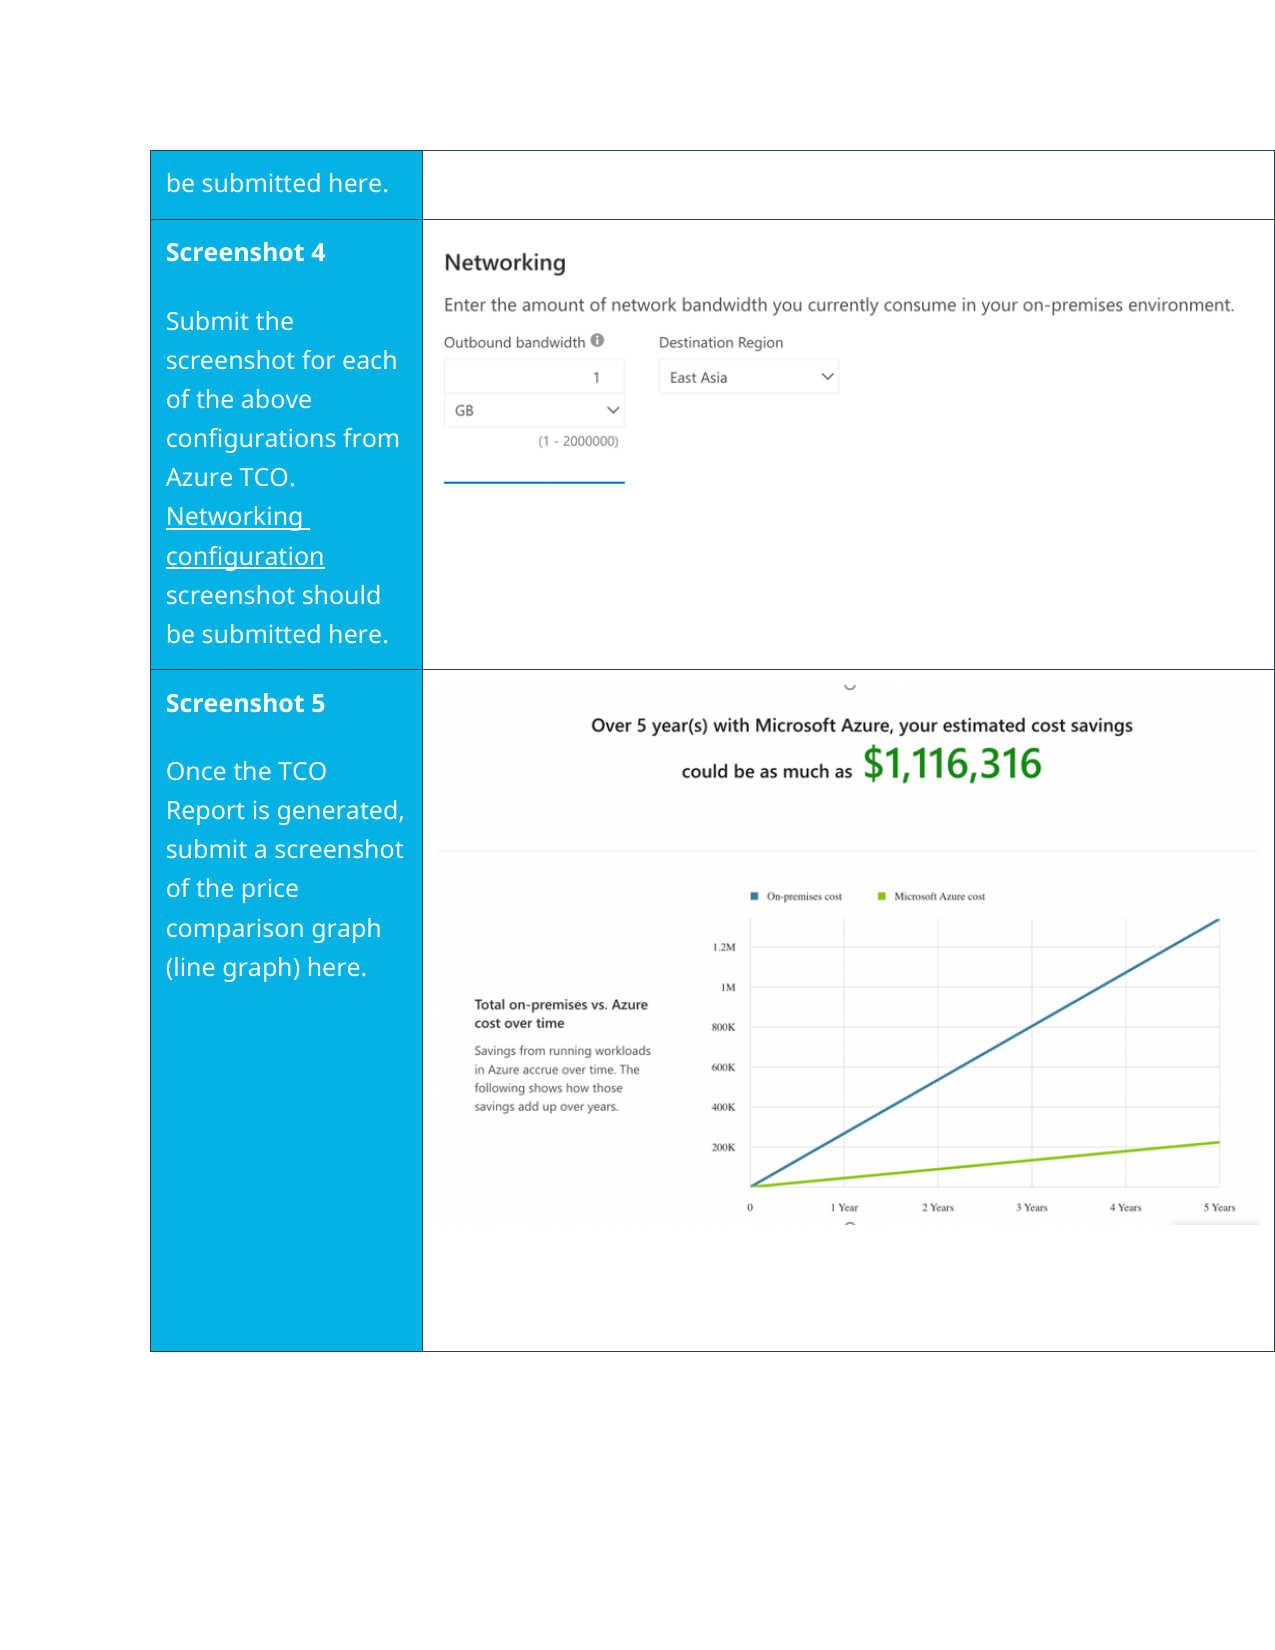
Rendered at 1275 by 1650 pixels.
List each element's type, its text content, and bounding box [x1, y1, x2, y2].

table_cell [151, 151, 422, 219]
table_cell Screenshot 5 Once the TCO Report is generated, submit a screenshot of the price comparison graph (line graph) here. [151, 670, 422, 1351]
table_cell [423, 220, 1274, 669]
table_cell [423, 670, 1274, 1351]
table_cell [423, 151, 1274, 219]
picture [437, 235, 1260, 494]
picture [437, 685, 1260, 1225]
table_cell Screenshot 4 Submit the screenshot for each of the above configurations from Azure TCO. Networking configuration screenshot should be submitted here. [151, 220, 422, 669]
